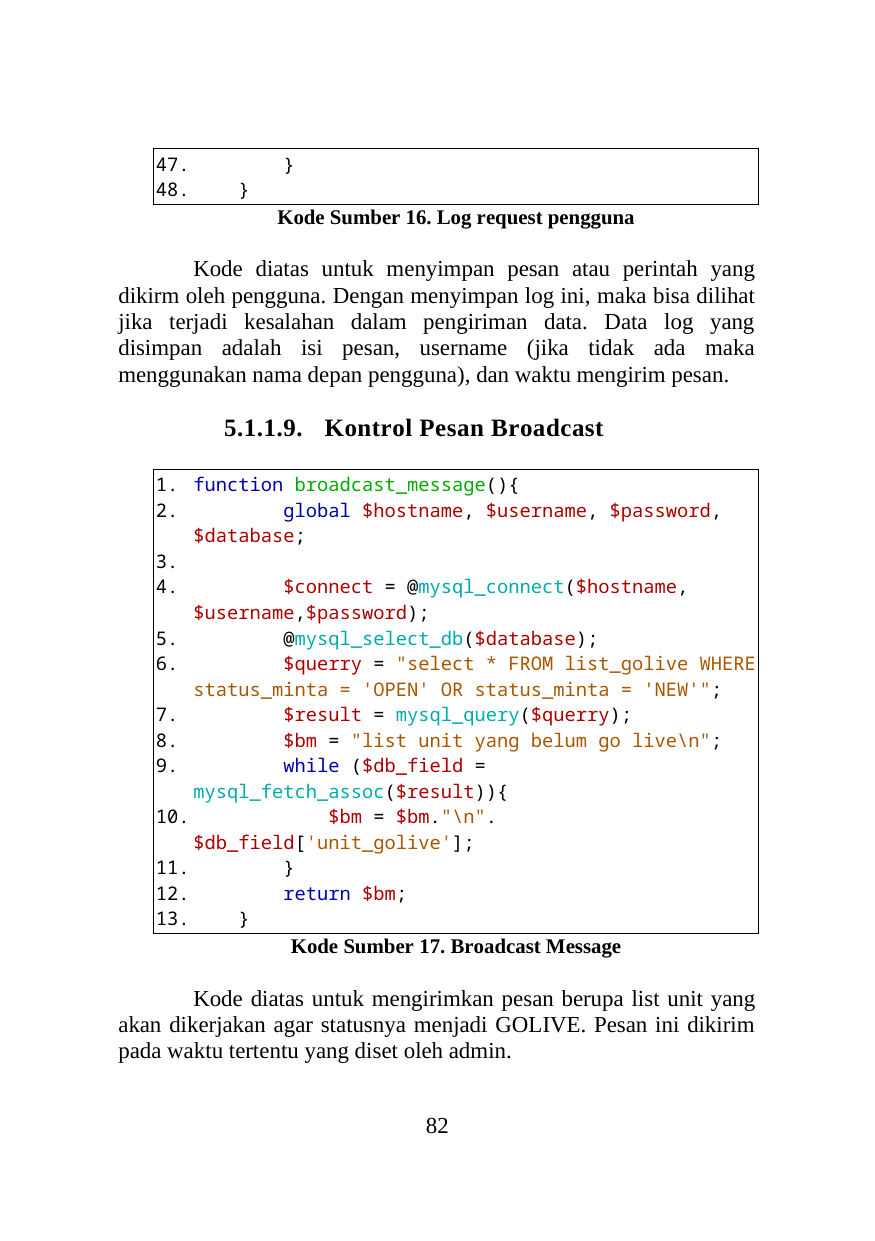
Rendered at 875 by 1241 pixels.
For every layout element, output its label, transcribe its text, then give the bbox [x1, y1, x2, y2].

list function broadcast_message(){ [154, 470, 758, 494]
text Kode diatas untuk mengirimkan pesan berupa list unit yang akan dikerjakan agar statusnya menjadi GOLIVE. Pesan ini dikirim pada waktu tertentu yang diset oleh admin. [118, 985, 756, 1064]
text Kode Sumber 16. Log request pengguna [156, 205, 756, 229]
list while ($db_field = mysql_fetch_assoc($result)){ [154, 749, 758, 800]
subtitle Kontrol Pesan Broadcast [224, 413, 756, 442]
list $bm = $bm."\n".$db_field['unit_golive']; [154, 800, 758, 851]
list @mysql_select_db($database); [154, 622, 758, 647]
list } [154, 149, 758, 173]
list $querry = "select * FROM list_golive WHERE status_minta = 'OPEN' OR status_minta = 'NEW'"; [154, 647, 758, 698]
text Kode diatas untuk menyimpan pesan atau perintah yang dikirm oleh pengguna. Dengan menyimpan log ini, maka bisa dilihat jika terjadi kesalahan dalam pengiriman data. Data log yang disimpan adalah isi pesan, username (jika tidak ada maka menggunakan nama depan pengguna), dan waktu mengirim pesan. [118, 255, 756, 387]
list } [154, 173, 758, 204]
list $bm = "list unit yang belum go live\n"; [154, 724, 758, 749]
text Kode Sumber 17. Broadcast Message [156, 934, 756, 958]
list } [154, 851, 758, 877]
list $connect = @mysql_connect($hostname,$username,$password); [154, 571, 758, 622]
list $result = mysql_query($querry); [154, 698, 758, 724]
list return $bm; [154, 877, 758, 902]
list global $hostname, $username, $password, $database; [154, 494, 758, 548]
list } [154, 902, 758, 933]
